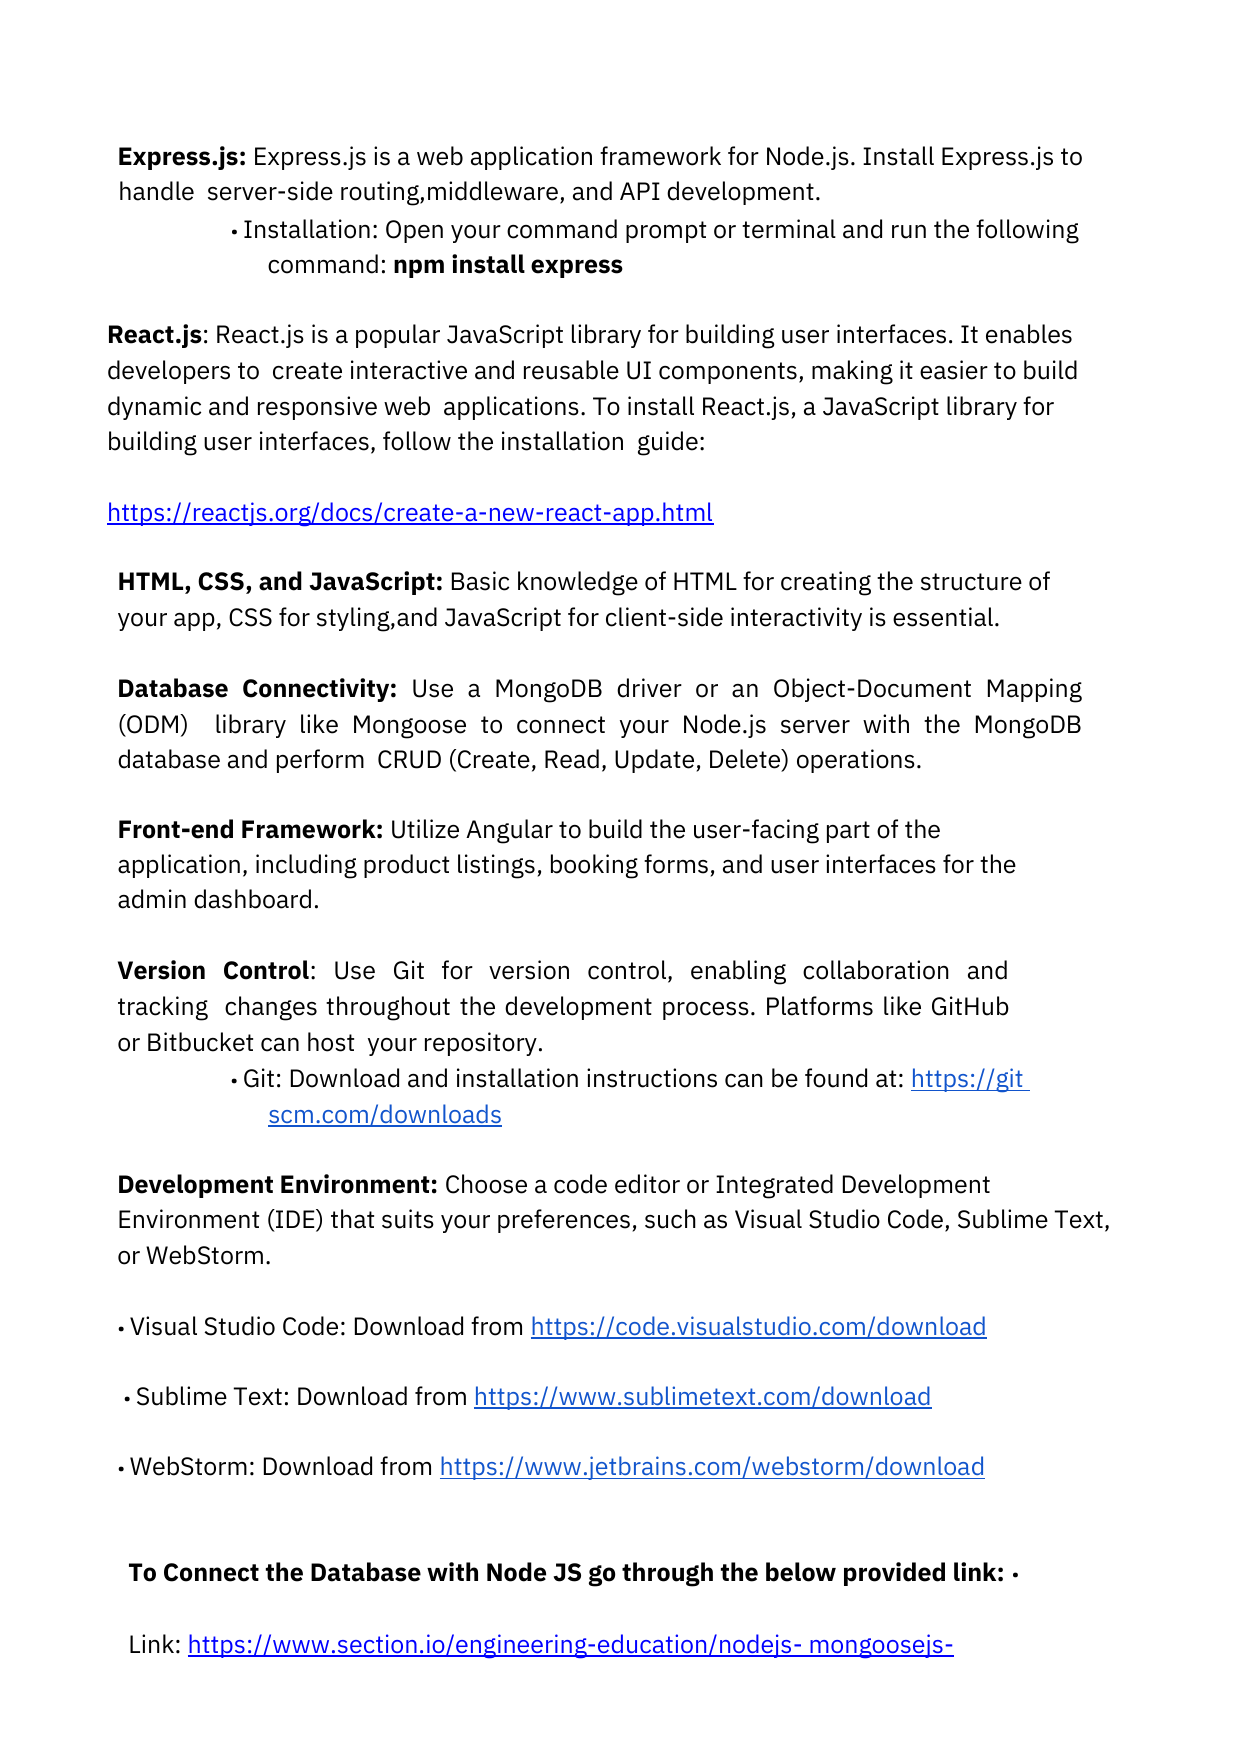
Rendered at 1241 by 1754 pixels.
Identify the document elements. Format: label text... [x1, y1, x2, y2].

text Development Environment: Choose a code editor or Integrated Development Environment (IDE) that suits your preferences, such as Visual Studio Code, Sublime Text, or WebStorm. [117, 1168, 1125, 1272]
text • Visual Studio Code: Download from https://code.visualstudio.com/download [117, 1309, 1125, 1342]
text https://reactjs.org/docs/create-a-new-react-app.html [107, 495, 1131, 528]
text Database Connectivity: Use a MongoDB driver or an Object-Document Mapping (ODM) library like Mongoose to connect your Node.js server with the MongoDB database and perform CRUD (Create, Read, Update, Delete) operations. [117, 672, 1082, 775]
text Front-end Framework: Utilize Angular to build the user-facing part of the application, including product listings, booking forms, and user interfaces for the admin dashboard. [117, 813, 1053, 916]
text To Connect the Database with Node JS go through the below provided link: • [128, 1556, 1024, 1588]
text Express.js: Express.js is a web application framework for Node.js. Install Express.js to handle server-side routing,middleware, and API development. [117, 139, 1087, 207]
text • Installation: Open your command prompt or terminal and run the following command: npm install express [230, 212, 1095, 280]
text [128, 1627, 1024, 1660]
text • Sublime Text: Download from https://www.sublimetext.com/download [117, 1380, 1125, 1412]
text • WebStorm: Download from https://www.jetbrains.com/webstorm/download [117, 1450, 1125, 1482]
text Version Control: Use Git for version control, enabling collaboration and tracking changes throughout the development process. Platforms like GitHub or Bitbucket can host your repository. [117, 954, 1010, 1058]
text React.js: React.js is a popular JavaScript library for building user interfaces. It enables developers to create interactive and reusable UI components, making it easier to build dynamic and responsive web applications. To install React.js, a JavaScript library for building user interfaces, follow the installation guide: [107, 318, 1131, 457]
text HTML, CSS, and JavaScript: Basic knowledge of HTML for creating the structure of your app, CSS for styling,and JavaScript for client-side interactivity is essential. [117, 565, 1078, 633]
text • Git: Download and installation instructions can be found at: https://git scm.com/downloads [230, 1062, 1124, 1130]
